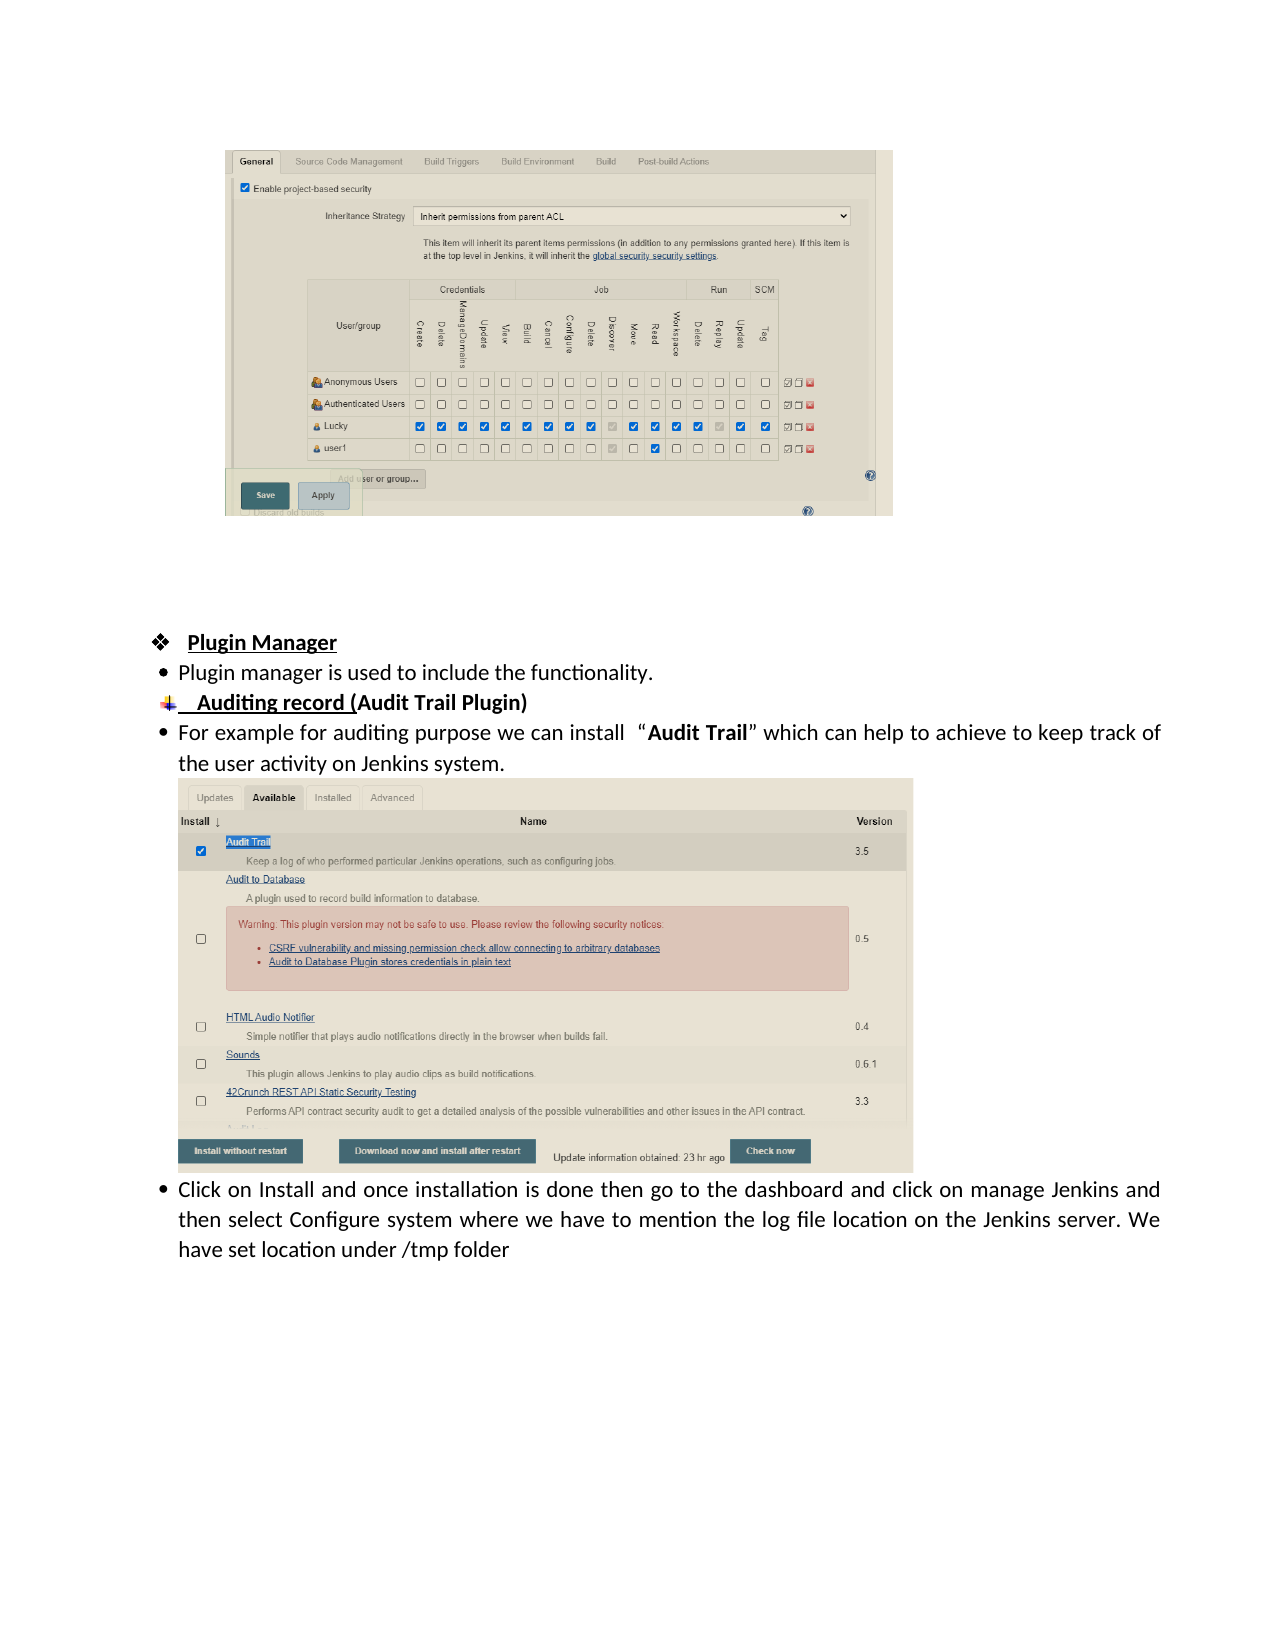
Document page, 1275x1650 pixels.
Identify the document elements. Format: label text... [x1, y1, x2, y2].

list Click on Install and once installation is done then go to the dashboard and click on manage Jenkins and then select Configure system where we have to mention the log file location on the Jenkins server. We have set location under /tmp folder [159, 1175, 1162, 1263]
list For example for auditing purpose we can install “Audit Trail” which can help to achieve to keep track of the user activity on Jenkins system. [159, 718, 1162, 777]
picture [160, 694, 177, 711]
list Plugin manager is used to include the functionality. [159, 658, 1162, 686]
picture [225, 150, 893, 516]
list Auditing record (Audit Trail Plugin) [159, 688, 1162, 716]
picture [178, 778, 914, 1173]
list Plugin Manager [150, 628, 1162, 656]
